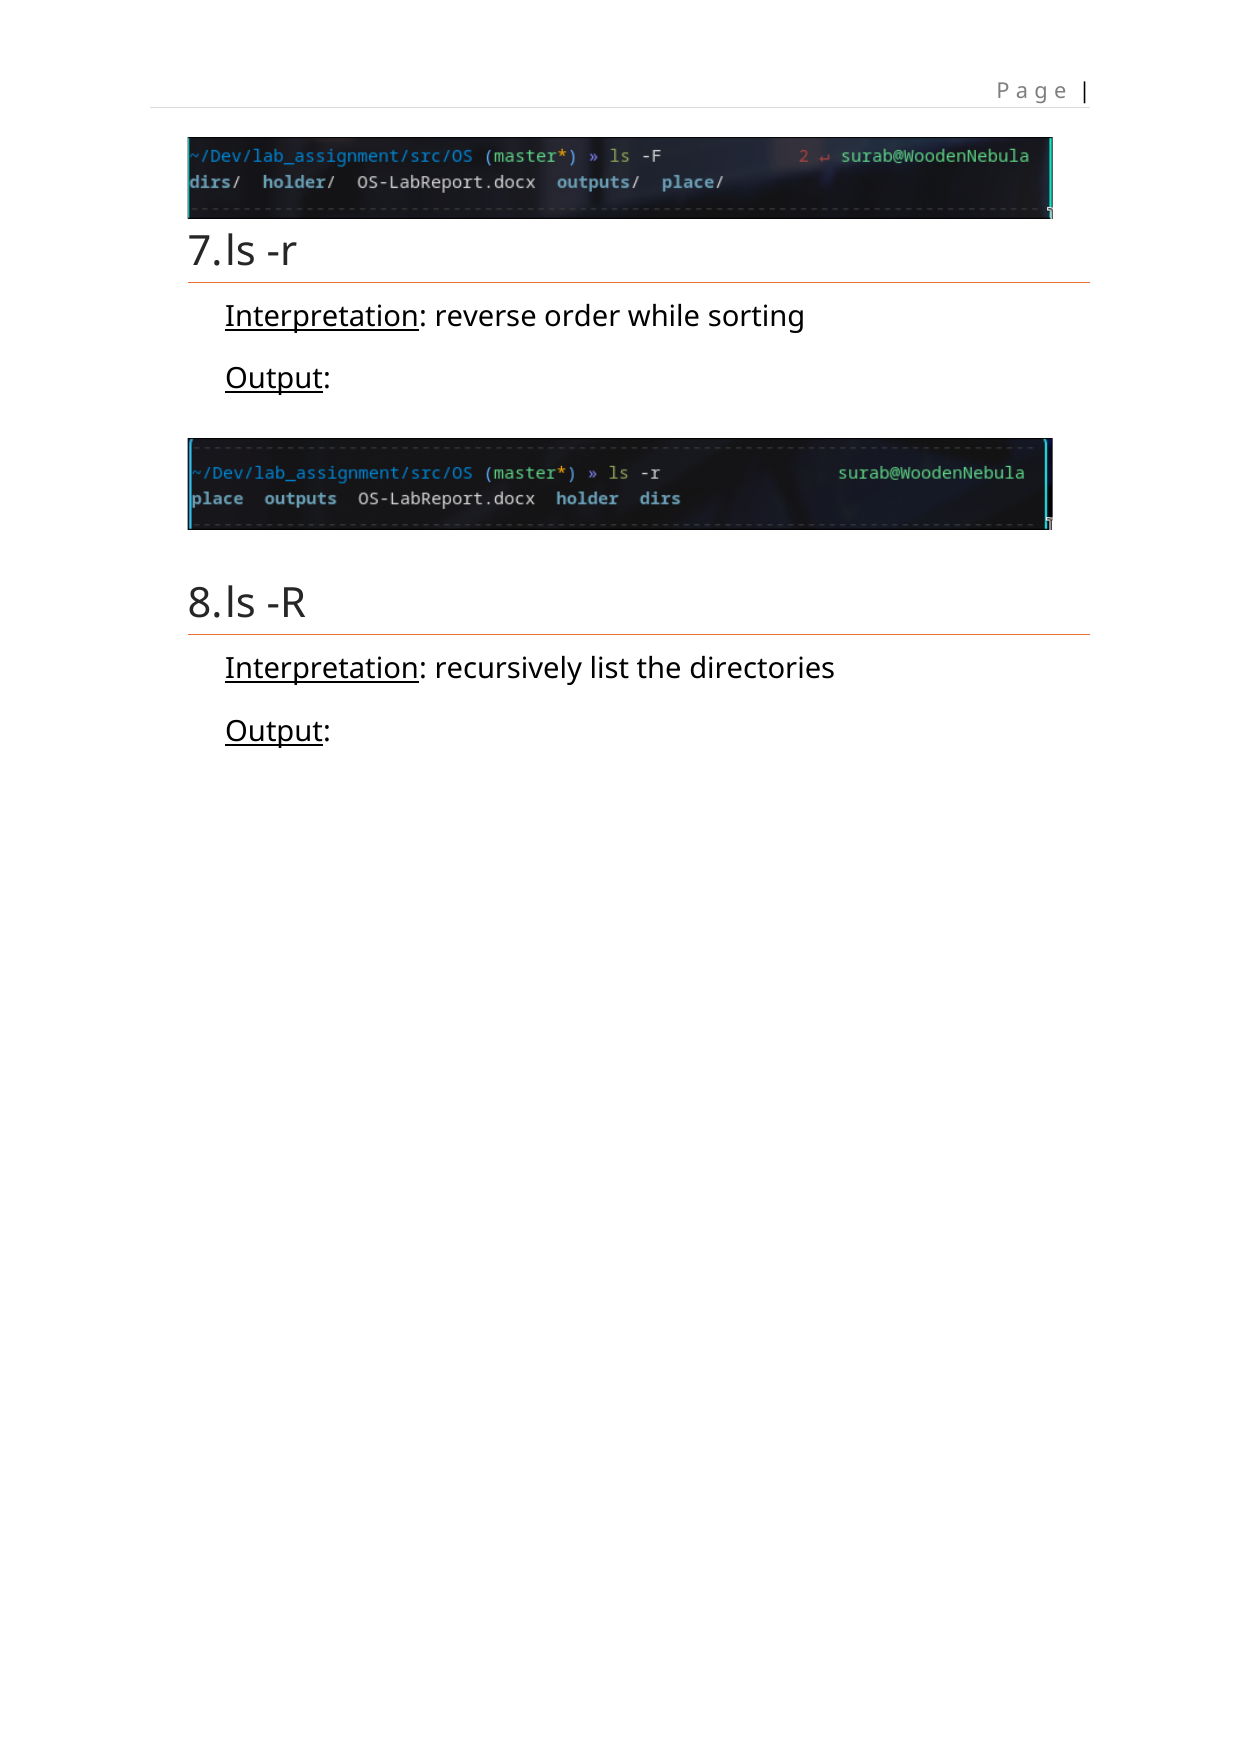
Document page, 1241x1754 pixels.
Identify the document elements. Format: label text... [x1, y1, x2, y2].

picture [187, 137, 1053, 219]
picture [187, 438, 1053, 530]
text Interpretation: recursively list the directories [225, 648, 1090, 687]
text Interpretation: reverse order while sorting [225, 295, 1090, 335]
text Output: [225, 358, 1090, 397]
text Output: [225, 710, 1090, 750]
subtitle ls -r [187, 221, 1090, 283]
